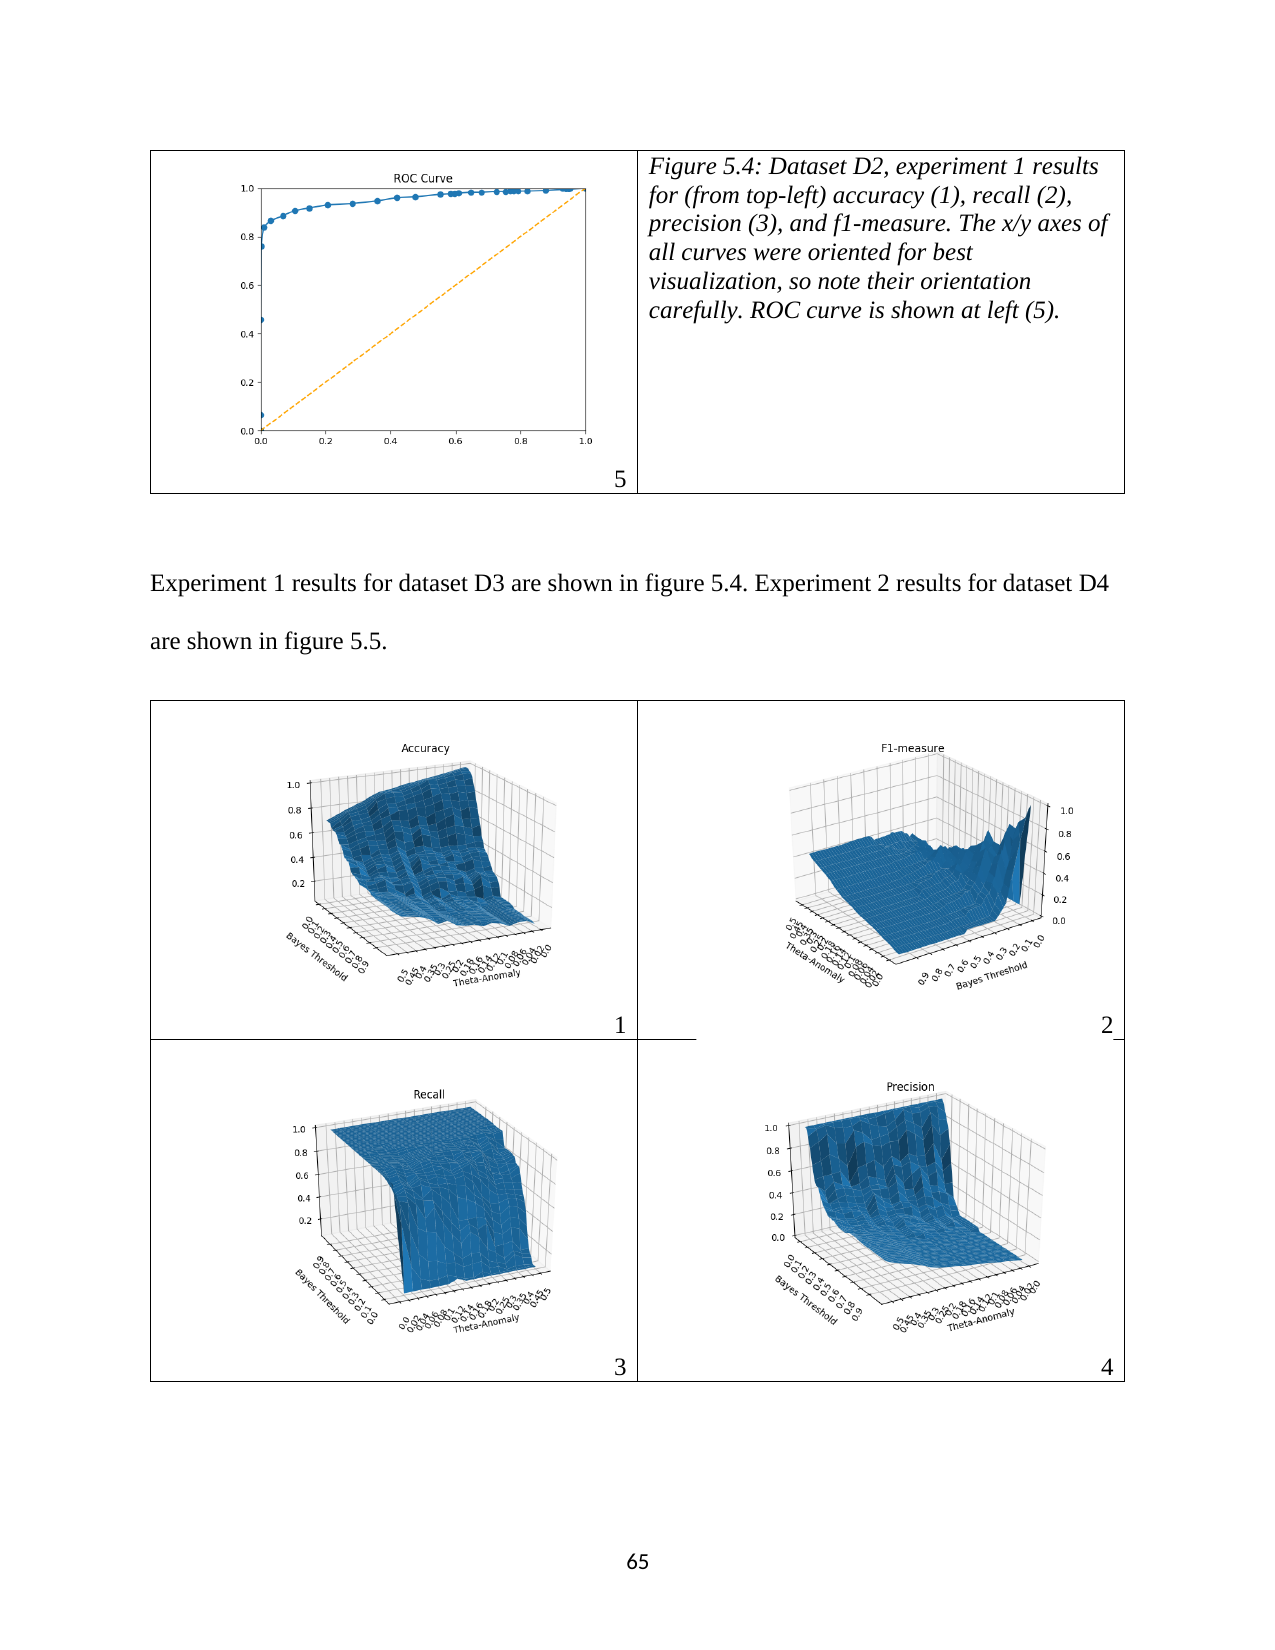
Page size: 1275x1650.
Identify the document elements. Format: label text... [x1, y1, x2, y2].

text Experiment 1 results for dataset D3 are shown in figure 5.4. Experiment 2 results for dataset D4 are shown in figure 5.5. [150, 568, 1125, 655]
picture [208, 151, 627, 465]
table_cell 3 [151, 1040, 637, 1381]
table_cell 4 [638, 1040, 1124, 1381]
table_header 1 [151, 701, 637, 1038]
picture [701, 701, 1114, 1010]
table_cell Figure 5.4: Dataset D2, experiment 1 results for (from top-left) accuracy (1), recall (2), precision (3), and f1-measure. The x/y axes of all curves were oriented for best visualization, so note their orientation carefully. ROC curve is shown at left (5). [638, 151, 1124, 493]
picture [696, 1039, 1114, 1352]
table_header 2 [638, 701, 1124, 1038]
table_cell 5 [151, 151, 637, 493]
picture [215, 701, 627, 1010]
picture [221, 1048, 627, 1352]
